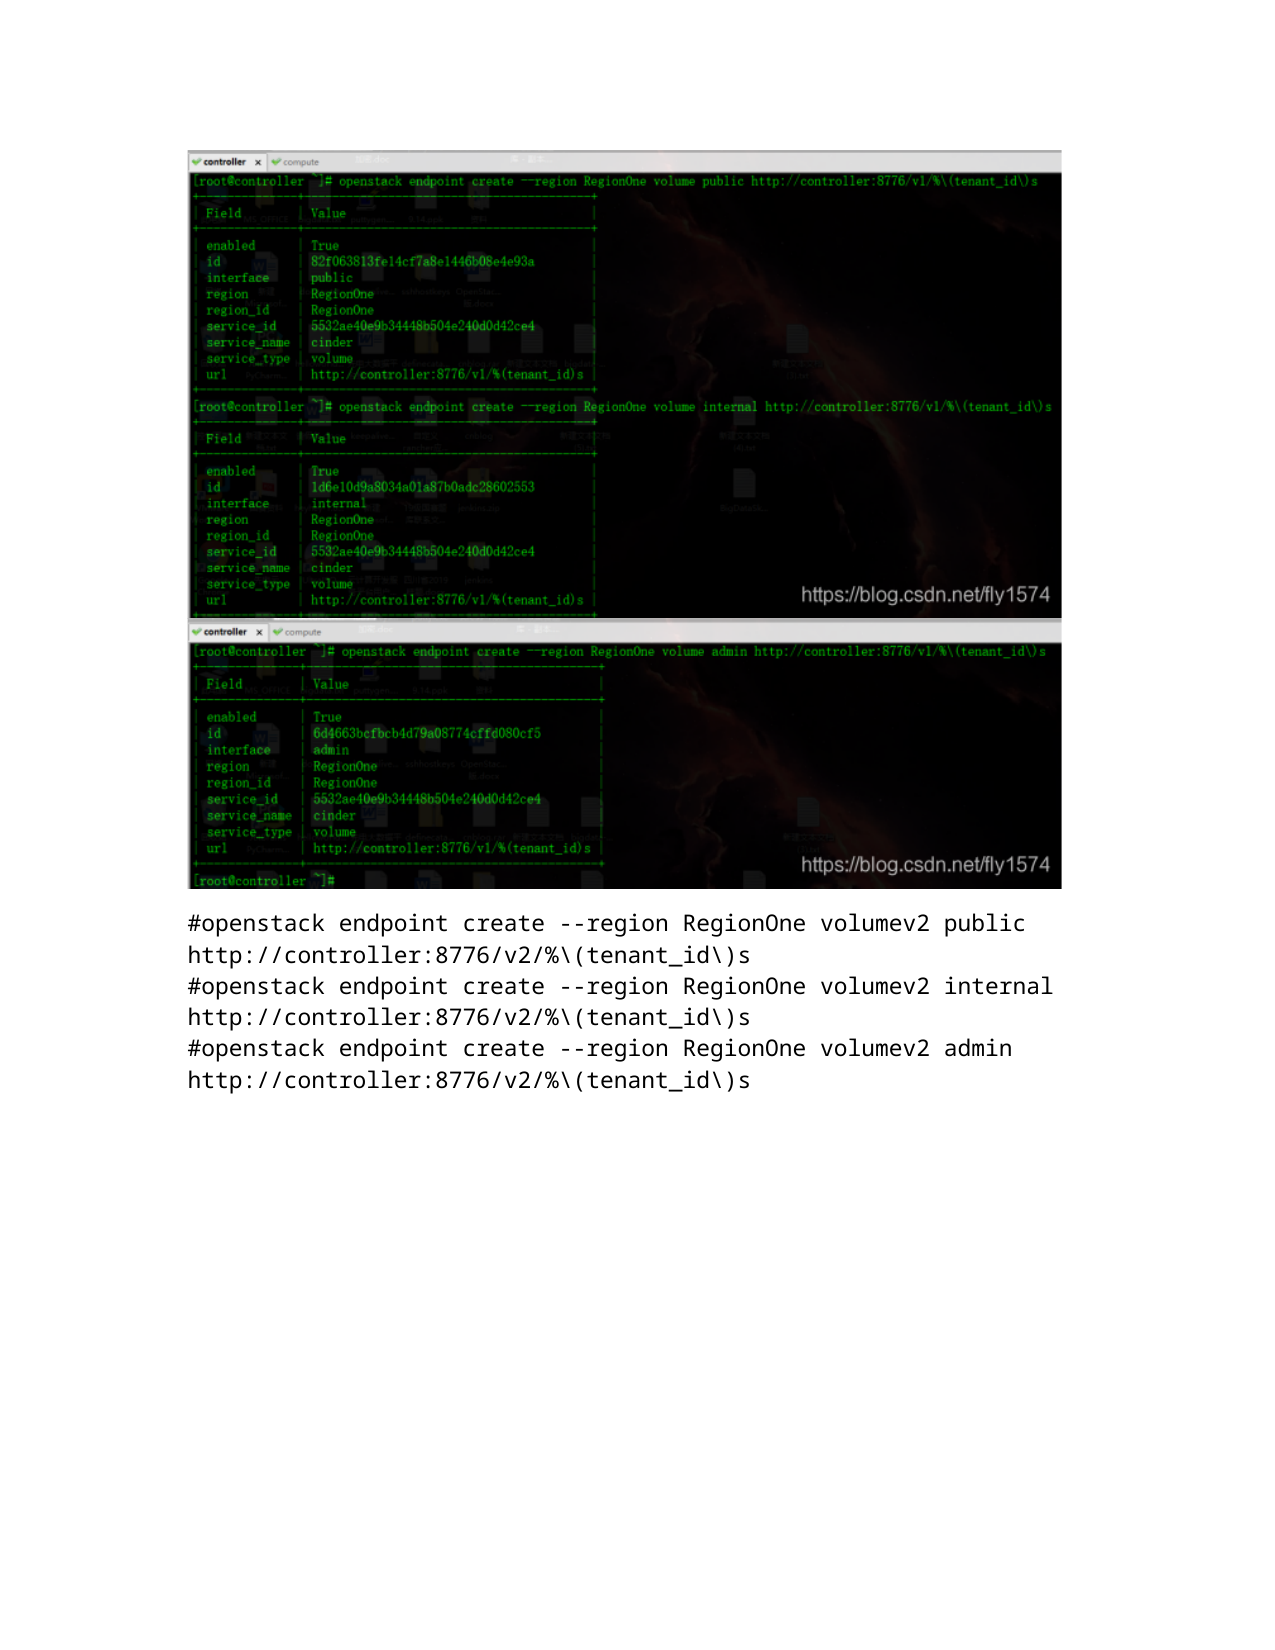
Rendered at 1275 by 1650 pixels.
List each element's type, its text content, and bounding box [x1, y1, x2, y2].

text #openstack endpoint create --region RegionOne volumev2 public http://controller:8776/v2/%\(tenant_id\)s #openstack endpoint create --region RegionOne volumev2 internal http://controller:8776/v2/%\(tenant_id\)s #openstack endpoint create --region RegionOne volumev2 admin http://controller:8776/v2/%\(tenant_id\)s [187, 907, 1087, 1095]
picture [187, 150, 1063, 889]
